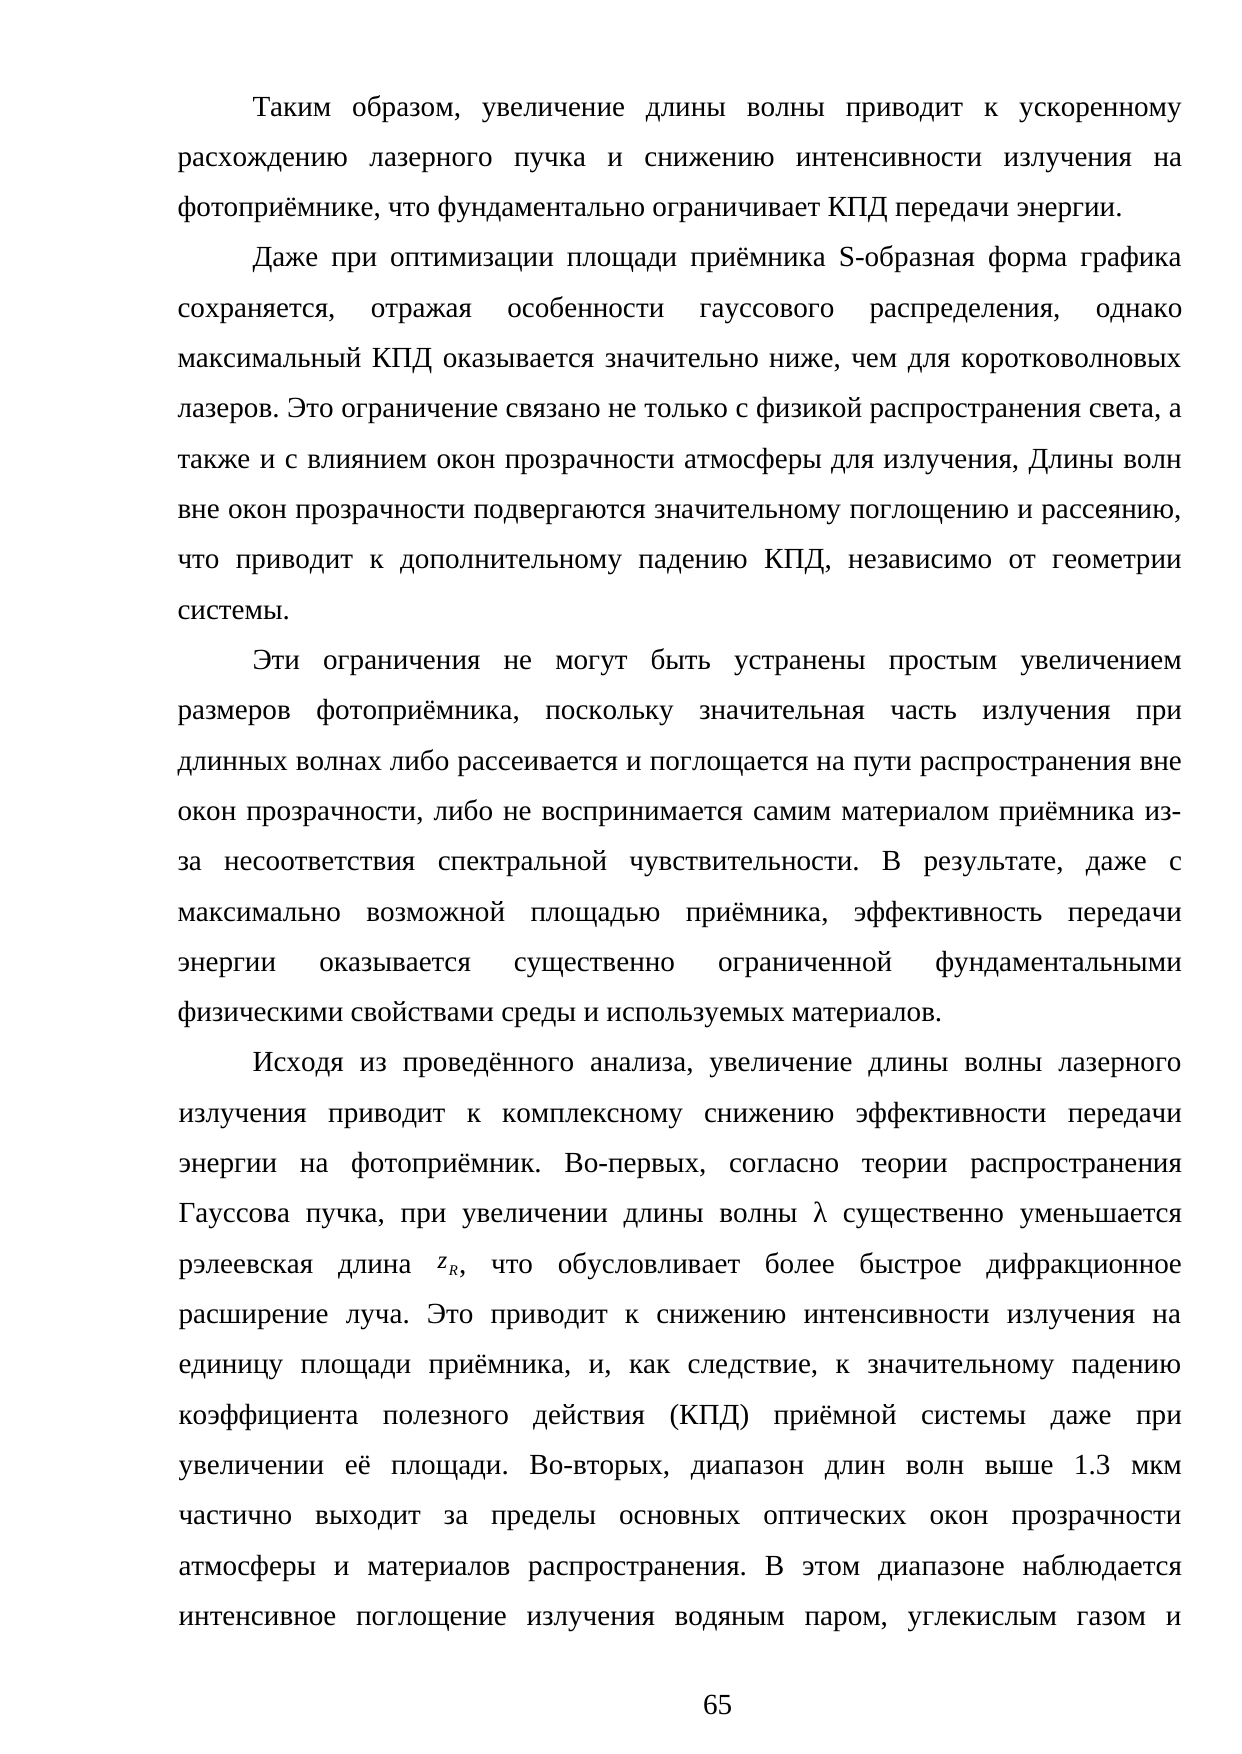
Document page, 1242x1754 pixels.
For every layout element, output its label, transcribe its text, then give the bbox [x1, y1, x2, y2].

text Эти ограничения не могут быть устранены простым увеличением размеров фотоприёмника, поскольку значительная часть излучения при длинных волнах либо рассеивается и поглощается на пути распространения вне окон прозрачности, либо не воспринимается самим материалом приёмника из-за несоответствия спектральной чувствительности. В результате, даже с максимально возможной площадью приёмника, эффективность передачи энергии оказывается существенно ограниченной фундаментальными физическими свойствами среды и используемых материалов. [177, 642, 1183, 1028]
text Таким образом, увеличение длины волны приводит к ускоренному расхождению лазерного пучка и снижению интенсивности излучения на фотоприёмнике, что фундаментально ограничивает КПД передачи энергии. [177, 89, 1183, 223]
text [178, 1044, 1183, 1632]
text Даже при оптимизации площади приёмника S-образная форма графика сохраняется, отражая особенности гауссового распределения, однако максимальный КПД оказывается значительно ниже, чем для коротковолновых лазеров. Это ограничение связано не только с физикой распространения света, а также и с влиянием окон прозрачности атмосферы для излучения, Длины волн вне окон прозрачности подвергаются значительному поглощению и рассеянию, что приводит к дополнительному падению КПД, независимо от геометрии системы. [177, 239, 1183, 625]
